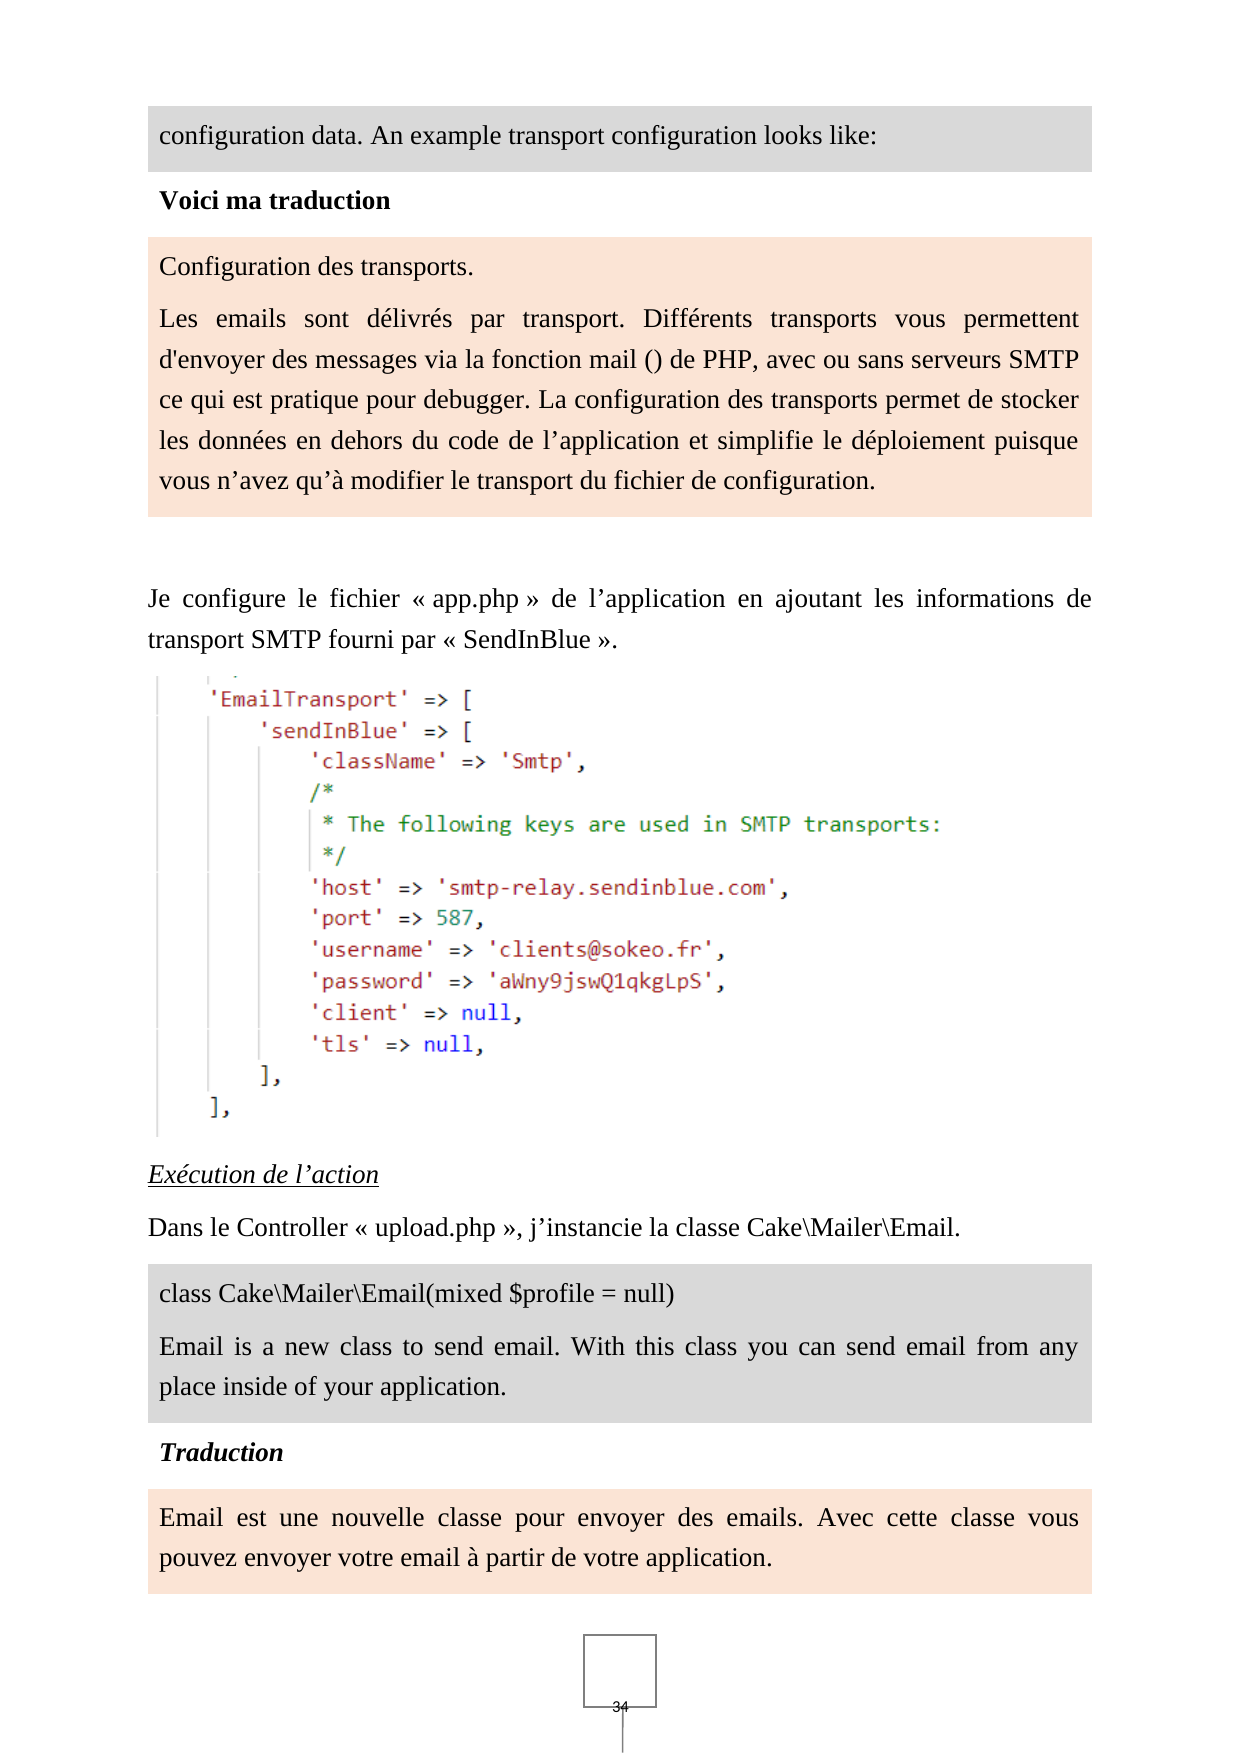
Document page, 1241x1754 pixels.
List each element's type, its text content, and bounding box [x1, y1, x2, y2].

table_cell Voici ma traduction [148, 172, 1092, 237]
table_header class Cake\Mailer\Email(mixed $profile = null) Email is a new class to send email. With this class you can send email from any place inside of your application. [148, 1264, 1092, 1423]
text Exécution de l’action [148, 1158, 1092, 1190]
text Dans le Controller « upload.php », j’instancie la classe Cake\Mailer\Email. [148, 1211, 1092, 1243]
table_cell Email est une nouvelle classe pour envoyer des emails. Avec cette classe vous pouvez envoyer votre email à partir de votre application. [148, 1489, 1092, 1594]
table_cell Configuration des transports. Les emails sont délivrés par transport. Différents transports vous permettent d'envoyer des messages via la fonction mail () de PHP, avec ou sans serveurs SMTP ce qui est pratique pour debugger. La configuration des transports permet de stocker les données en dehors du code de l’application et simplifie le déploiement puisque vous n’avez qu’à modifier le transport du fichier de configuration. [148, 237, 1092, 517]
text Je configure le fichier « app.php » de l’application en ajoutant les informations de transport SMTP fourni par « SendInBlue ». [148, 583, 1092, 654]
picture [147, 676, 1093, 1137]
table_cell Traduction [148, 1423, 1092, 1488]
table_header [148, 106, 1092, 172]
